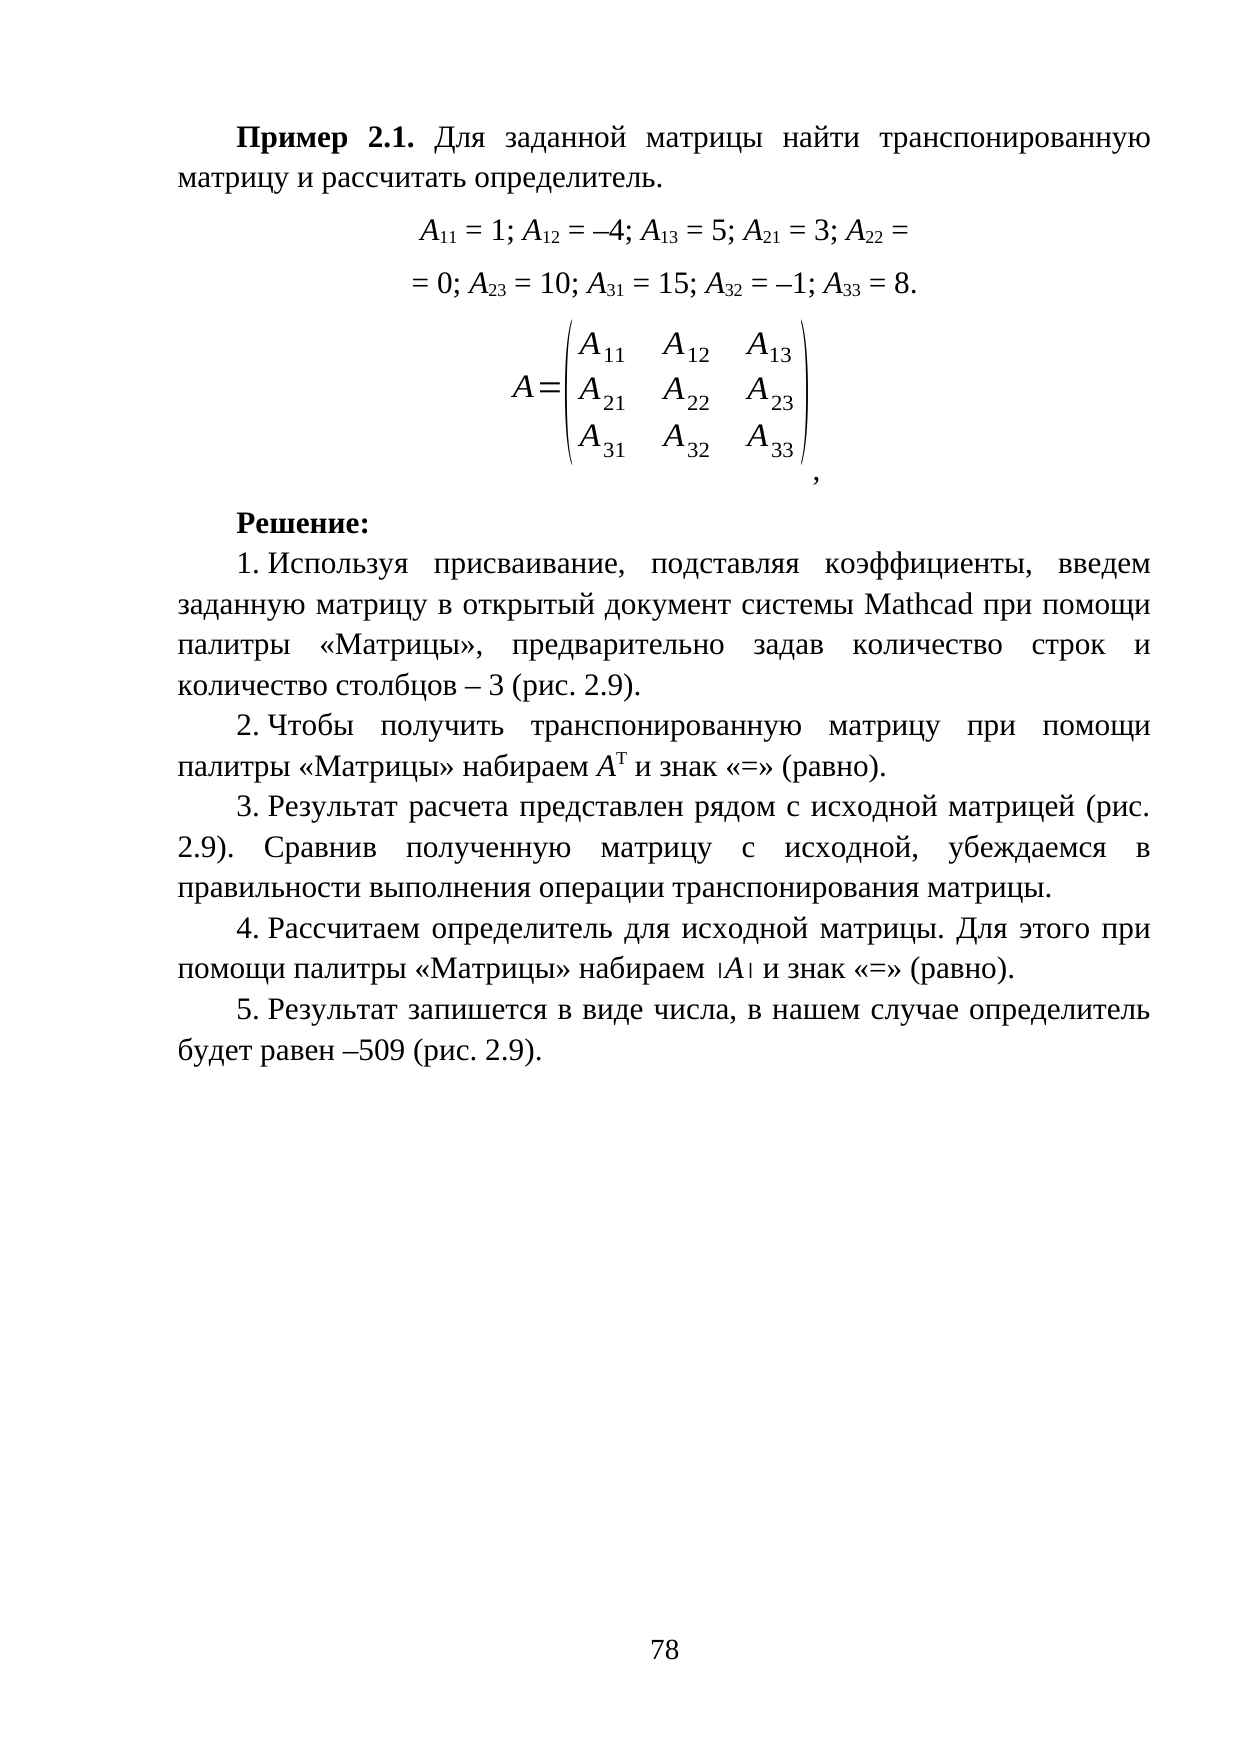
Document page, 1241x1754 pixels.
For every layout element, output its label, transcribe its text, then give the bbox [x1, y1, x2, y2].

list Рассчитаем определитель для исходной матрицы. Для этого при помощи палитры «Матрицы» набираем A и знак «=» (равно). [177, 909, 1152, 986]
text Пример 2.1. Для заданной матрицы найти транспонированную матрицу и рассчитать определитель. [177, 118, 1152, 194]
list Используя присваивание, подставляя коэффициенты, введем заданную матрицу в открытый документ системы Mathcad при помощи палитры «Матрицы», предварительно задав количество строк и количество столбцов – 3 (рис. 2.9). [177, 544, 1152, 702]
text = 0; A23 = 10; A31 = 15; A32 = –1; A33 = 8. [177, 265, 1152, 301]
list Результат запишется в виде числа, в нашем случае определитель будет равен –509 (рис. 2.9). [177, 990, 1152, 1067]
list Результат расчета представлен рядом с исходной матрицей (рис. 2.9). Сравнив полученную матрицу с исходной, убеждаемся в правильности выполнения операции транспонирования матрицы. [177, 788, 1152, 905]
text A11 = 1; A12 = –4; A13 = 5; A21 = 3; A22 = [177, 212, 1152, 248]
list Чтобы получить транспонированную матрицу при помощи палитры «Матрицы» набираем AT и знак «=» (равно). [177, 707, 1152, 783]
text , [177, 318, 1152, 487]
text Решение: [177, 504, 1152, 540]
